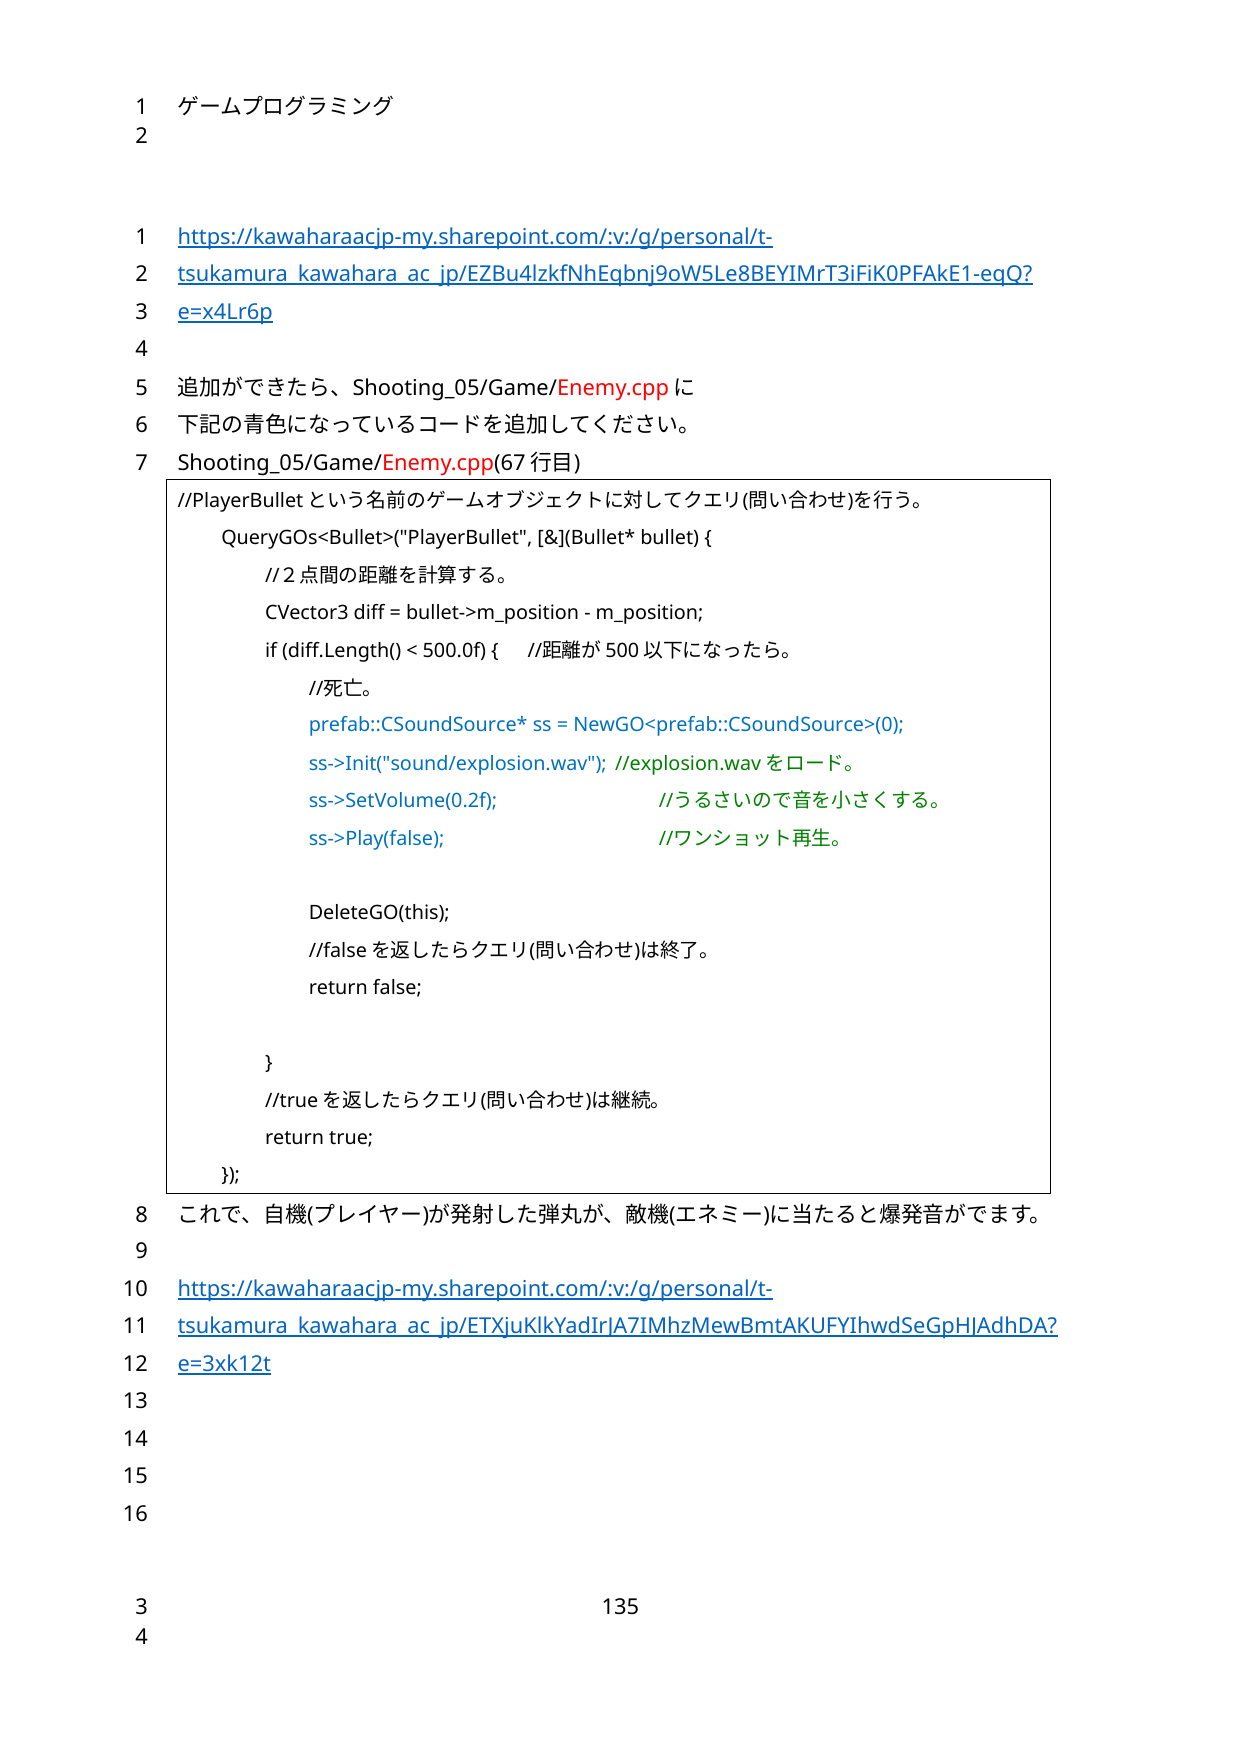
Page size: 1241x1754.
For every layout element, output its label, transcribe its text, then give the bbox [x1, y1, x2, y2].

table_header //PlayerBulletという名前のゲームオブジェクトに対してクエリ(問い合わせ)を行う。 QueryGOs<Bullet>("PlayerBullet", [&](Bullet* bullet) { //２点間の距離を計算する。 CVector3 diff = bullet->m_position - m_position; if (diff.Length() < 500.0f) { //距離が500以下になったら。 //死亡。 prefab::CSoundSource* ss = NewGO<prefab::CSoundSource>(0); ss->Init("sound/explosion.wav"); //explosion.wavをロード。 ss->SetVolume(0.2f); //うるさいので音を小さくする。 ss->Play(false); //ワンショット再生。 DeleteGO(this); //falseを返したらクエリ(問い合わせ)は終了。 return false; } //trueを返したらクエリ(問い合わせ)は継続。 return true; }); [167, 480, 1050, 1193]
text Shooting_05/Game/Enemy.cpp(67行目) [177, 442, 1063, 479]
text https://kawaharaacjp-my.sharepoint.com/:v:/g/personal/t-tsukamura_kawahara_ac_jp/EZBu4lzkfNhEqbnj9oW5Le8BEYIMrT3iFiK0PFAkE1-eqQ?e=x4Lr6p [177, 217, 1063, 329]
text 下記の青色になっているコードを追加してください。 [177, 404, 1063, 442]
text https://kawaharaacjp-my.sharepoint.com/:v:/g/personal/t-tsukamura_kawahara_ac_jp/ETXjuKlkYadIrJA7IMhzMewBmtAKUFYIhwdSeGpHJAdhDA?e=3xk12t [177, 1269, 1063, 1381]
text 追加ができたら、Shooting_05/Game/Enemy.cppに [177, 367, 1063, 404]
text これで、自機(プレイヤー)が発射した弾丸が、敵機(エネミー)に当たると爆発音がでます。 [177, 1194, 1063, 1231]
